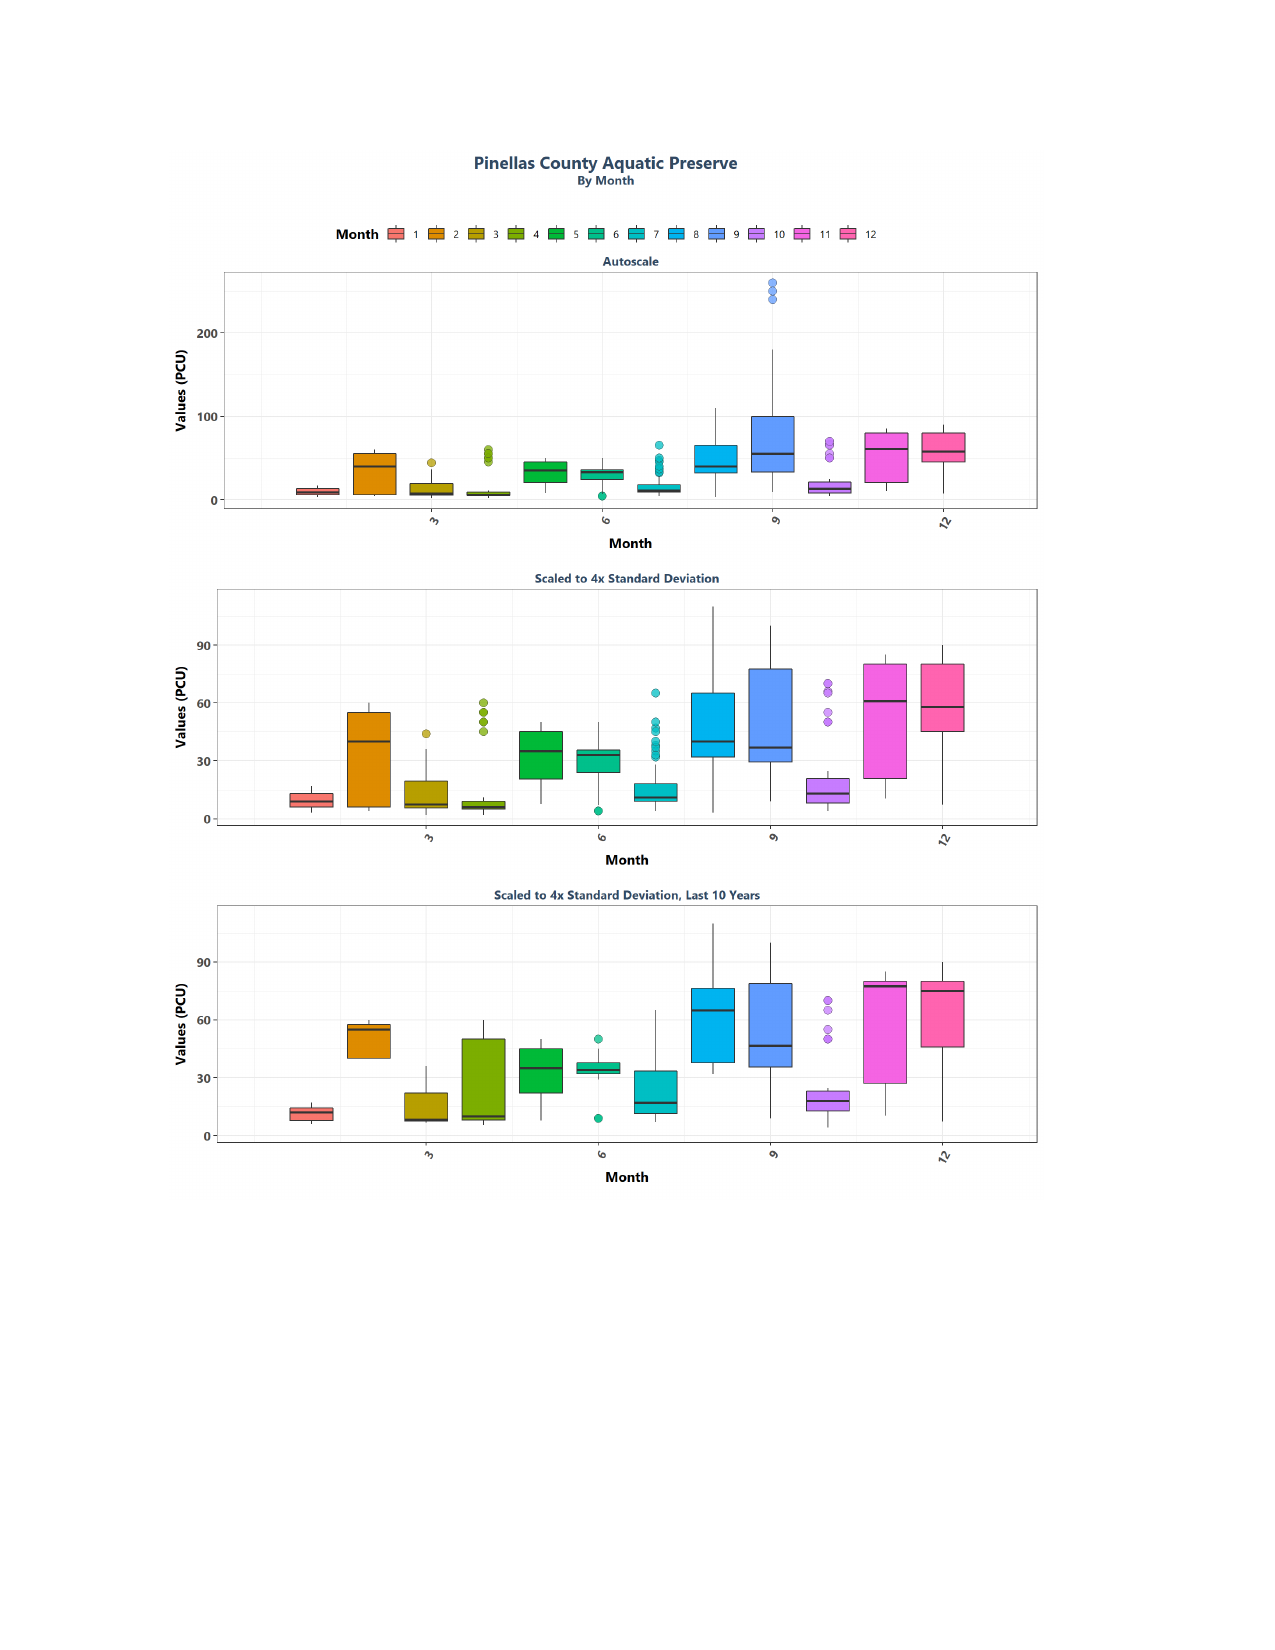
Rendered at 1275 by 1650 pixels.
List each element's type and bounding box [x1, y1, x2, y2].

picture [168, 150, 1044, 1200]
